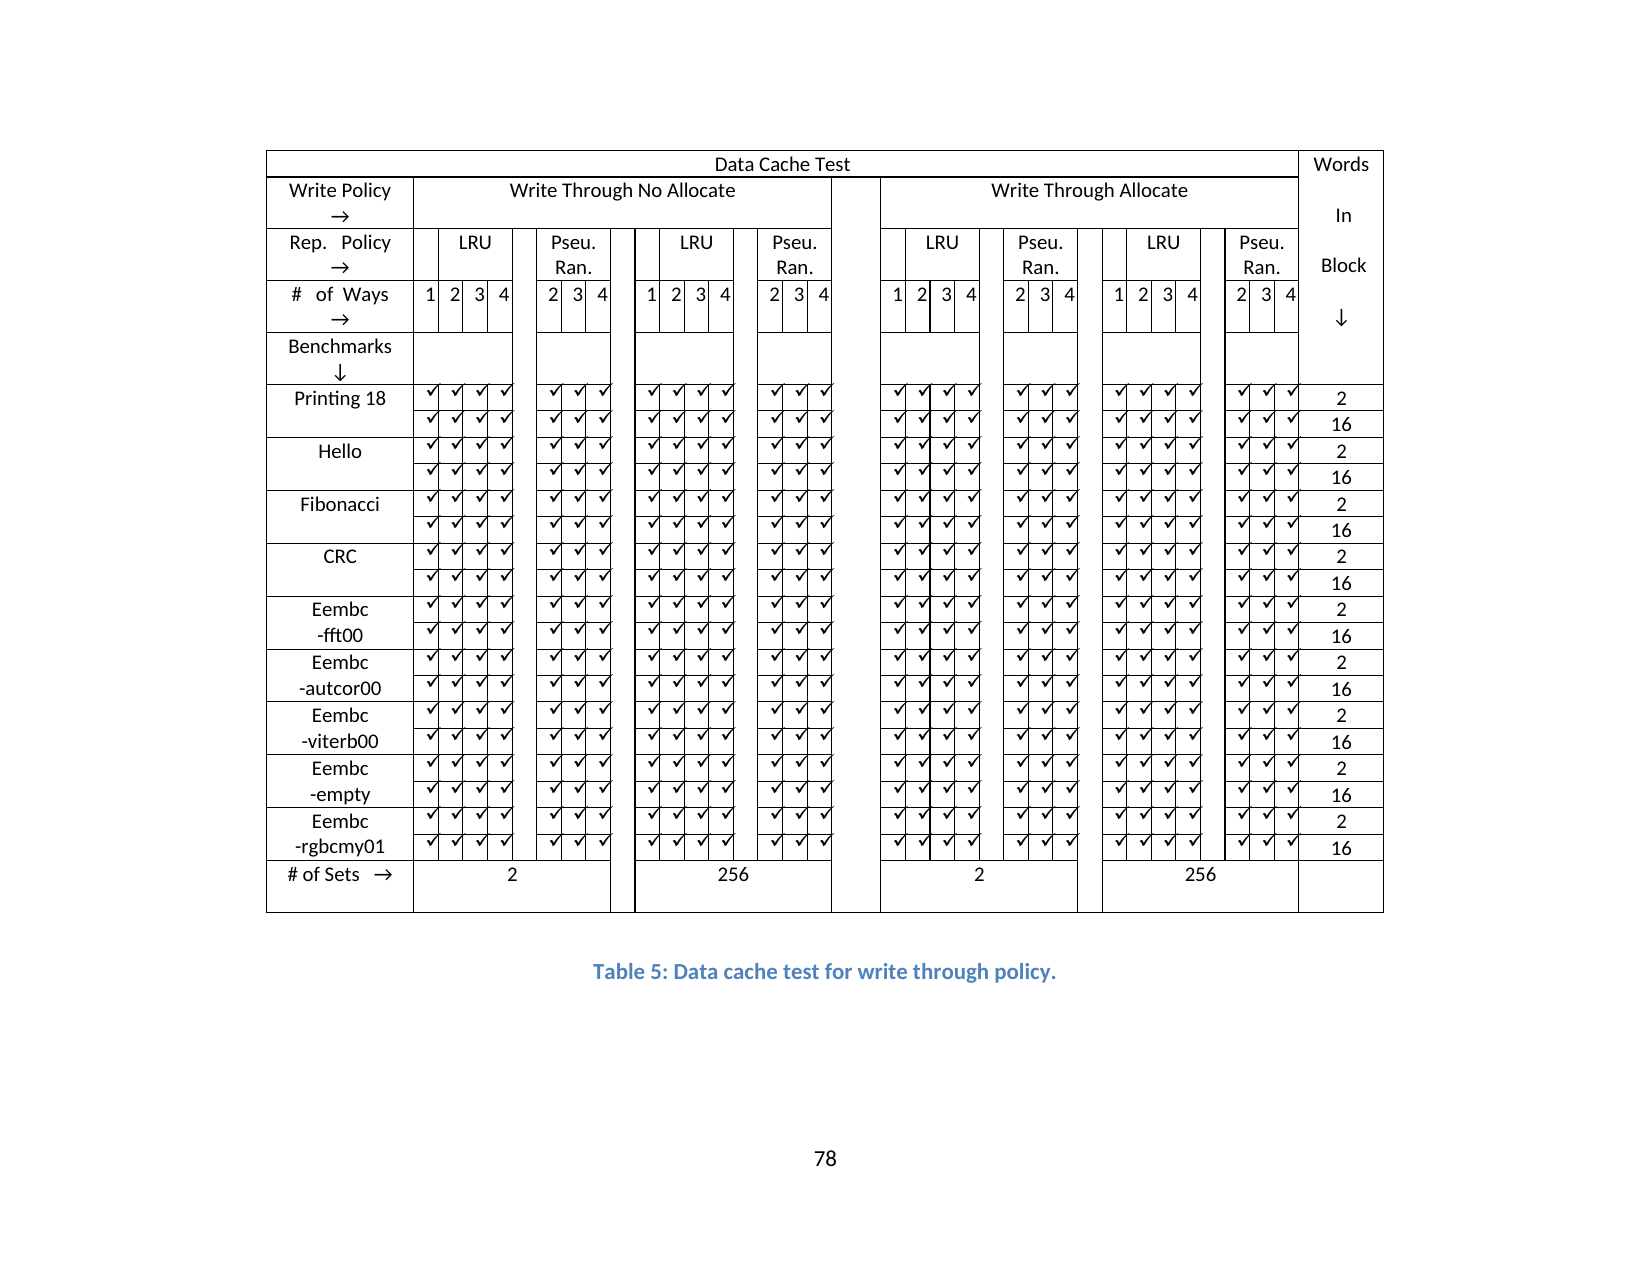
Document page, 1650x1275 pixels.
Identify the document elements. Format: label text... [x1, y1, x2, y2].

table_cell [931, 676, 954, 701]
table_cell [414, 782, 438, 807]
table_cell [1127, 755, 1151, 781]
table_cell [463, 411, 487, 437]
table_cell [1250, 835, 1274, 860]
table_cell [1029, 544, 1052, 569]
table_cell [1275, 570, 1298, 596]
table_cell [758, 464, 782, 490]
table_cell [1053, 623, 1077, 648]
table_cell 16 [1299, 782, 1383, 807]
table_cell [1004, 333, 1077, 384]
table_cell [1226, 544, 1249, 569]
table_cell [1275, 676, 1298, 701]
table_cell [1250, 570, 1274, 596]
table_cell CRC [267, 544, 413, 596]
table_cell 4 [1275, 281, 1298, 332]
table_cell [709, 597, 733, 622]
table_cell [1176, 597, 1200, 622]
table_cell [955, 676, 979, 701]
table_cell 1 [636, 281, 659, 332]
table_cell [955, 755, 979, 781]
table_cell [955, 808, 979, 834]
table_cell [709, 491, 733, 516]
table_cell [414, 623, 438, 648]
table_cell [1127, 385, 1151, 410]
table_cell [414, 464, 438, 490]
table_cell 2 [1299, 755, 1383, 781]
table_cell [562, 544, 585, 569]
table_cell [414, 808, 438, 834]
table_cell [783, 782, 807, 807]
table_cell [1250, 464, 1274, 490]
table_cell [537, 385, 561, 410]
table_cell [660, 491, 684, 516]
table_cell [906, 385, 929, 410]
table_cell [931, 755, 954, 781]
table_cell [1275, 597, 1298, 622]
table_cell [463, 544, 487, 569]
table_cell [931, 411, 954, 437]
table_cell 4 [955, 281, 979, 332]
table_cell [636, 623, 659, 648]
table_cell [414, 650, 438, 675]
table_cell [955, 597, 979, 622]
table_cell 2 [1299, 385, 1383, 410]
table_cell [931, 385, 954, 410]
table_cell [537, 544, 561, 569]
table_cell [881, 544, 905, 569]
table_cell [758, 623, 782, 648]
table_cell [1152, 517, 1175, 543]
table_cell [488, 623, 512, 648]
table_cell [1029, 755, 1052, 781]
table_cell [562, 597, 585, 622]
table_cell [1103, 782, 1126, 807]
table_cell [709, 782, 733, 807]
table_cell [562, 782, 585, 807]
table_cell [1152, 597, 1175, 622]
table_cell [758, 411, 782, 437]
table_cell [931, 491, 954, 516]
table_cell 2 [1299, 491, 1383, 516]
table_cell [1078, 229, 1102, 912]
table_cell [414, 835, 438, 860]
table_cell [808, 835, 831, 860]
table_cell [537, 570, 561, 596]
table_cell 4 [586, 281, 610, 332]
table_cell [783, 517, 807, 543]
table_cell [1029, 517, 1052, 543]
table_cell [758, 702, 782, 728]
table_cell [1004, 491, 1028, 516]
table_cell [488, 464, 512, 490]
table_cell [1226, 702, 1249, 728]
table_cell [906, 517, 929, 543]
table_cell # of Ways → [267, 281, 413, 332]
table_cell Write Through Allocate [881, 178, 1298, 228]
table_cell [537, 835, 561, 860]
table_cell [881, 782, 905, 807]
table_cell [758, 517, 782, 543]
table_cell 16 [1299, 835, 1383, 860]
table_cell [537, 782, 561, 807]
table_cell [906, 411, 929, 437]
table_cell [1127, 650, 1151, 675]
table_cell [1250, 411, 1274, 437]
table_cell [1103, 464, 1126, 490]
table_cell [1275, 835, 1298, 860]
table_cell [758, 755, 782, 781]
table_cell [1226, 835, 1249, 860]
table_cell 2 [1299, 597, 1383, 622]
table_cell [1103, 702, 1126, 728]
table_cell [1275, 517, 1298, 543]
table_cell [808, 782, 831, 807]
table_cell [783, 676, 807, 701]
table_cell [586, 808, 610, 834]
table_cell [1226, 411, 1249, 437]
table_cell 1 [414, 281, 438, 332]
table_cell [439, 597, 462, 622]
table_cell [685, 755, 708, 781]
table_cell [685, 464, 708, 490]
table_cell [562, 729, 585, 754]
table_cell [1250, 623, 1274, 648]
table_cell [562, 808, 585, 834]
table_cell [463, 650, 487, 675]
table_cell 4 [1176, 281, 1200, 332]
table_cell LRU [906, 229, 979, 280]
table_cell Write Through No Allocate [414, 178, 831, 228]
table_cell [1176, 438, 1200, 463]
table_cell [1053, 464, 1077, 490]
table_cell [1275, 808, 1298, 834]
table_cell 2 [758, 281, 782, 332]
table_cell [685, 491, 708, 516]
table_cell [1029, 808, 1052, 834]
table_cell [537, 729, 561, 754]
table_cell [562, 464, 585, 490]
table_cell [1226, 623, 1249, 648]
table_cell [1127, 491, 1151, 516]
table_cell [636, 835, 659, 860]
table_cell [881, 229, 905, 280]
table_cell [439, 544, 462, 569]
table_cell [955, 623, 979, 648]
table_cell [931, 729, 954, 754]
table_cell [636, 411, 659, 437]
table_cell 2 [1299, 650, 1383, 675]
table_cell [1226, 570, 1249, 596]
table_cell 16 [1299, 676, 1383, 701]
table_cell [1127, 464, 1151, 490]
table_cell [1053, 544, 1077, 569]
table_cell [808, 464, 831, 490]
table_cell [1127, 517, 1151, 543]
table_cell [832, 178, 880, 912]
table_cell [660, 385, 684, 410]
table_cell LRU [660, 229, 733, 280]
table_cell [636, 438, 659, 463]
table_cell [414, 385, 438, 410]
table_cell [1176, 464, 1200, 490]
table_cell 3 [1152, 281, 1175, 332]
table_cell [906, 464, 929, 490]
table_cell [1127, 623, 1151, 648]
table_cell 16 [1299, 464, 1383, 490]
table_cell [1176, 517, 1200, 543]
table_cell 2 [1004, 281, 1028, 332]
table_cell [1127, 570, 1151, 596]
table_cell [1250, 676, 1274, 701]
table_cell [562, 650, 585, 675]
table_cell 16 [1299, 517, 1383, 543]
table_cell [955, 491, 979, 516]
table_cell [955, 702, 979, 728]
table_cell [1176, 623, 1200, 648]
table_cell [1226, 782, 1249, 807]
table_cell [931, 650, 954, 675]
table_cell [463, 782, 487, 807]
table_cell [980, 229, 1003, 860]
table_cell [1127, 782, 1151, 807]
table_cell [1250, 544, 1274, 569]
table_cell [808, 411, 831, 437]
table_cell [1103, 333, 1200, 384]
table_cell [660, 623, 684, 648]
table_cell [586, 702, 610, 728]
table_cell LRU [1127, 229, 1200, 280]
table_cell [1053, 782, 1077, 807]
table_cell [1053, 676, 1077, 701]
table_cell [488, 650, 512, 675]
table_cell [1053, 835, 1077, 860]
table_cell [1250, 782, 1274, 807]
table_cell [1004, 411, 1028, 437]
table_cell [1103, 676, 1126, 701]
table_cell [1103, 491, 1126, 516]
table_cell [1275, 438, 1298, 463]
table_cell [1176, 411, 1200, 437]
table_cell [537, 464, 561, 490]
table_cell [1152, 623, 1175, 648]
table_cell [660, 702, 684, 728]
table_cell [1053, 808, 1077, 834]
table_cell [1176, 385, 1200, 410]
table_cell [783, 623, 807, 648]
table_cell [1250, 755, 1274, 781]
table_cell [685, 544, 708, 569]
table_cell [414, 544, 438, 569]
table_cell [1226, 808, 1249, 834]
table_cell [1004, 676, 1028, 701]
table_cell 4 [808, 281, 831, 332]
table_cell [1299, 861, 1383, 912]
table_cell 3 [931, 281, 954, 332]
table_cell [636, 491, 659, 516]
table_cell 3 [562, 281, 585, 332]
table_cell [906, 544, 929, 569]
table_cell [1250, 438, 1274, 463]
table_cell [660, 544, 684, 569]
table_cell Pseu. Ran. [1226, 229, 1298, 280]
table_cell 2 [414, 861, 610, 912]
table_cell [783, 570, 807, 596]
table_cell [685, 385, 708, 410]
table_cell [1103, 597, 1126, 622]
table_cell [783, 464, 807, 490]
table_cell [463, 755, 487, 781]
table_cell [586, 411, 610, 437]
table_cell [537, 755, 561, 781]
table_cell [881, 755, 905, 781]
table_cell [906, 650, 929, 675]
table_cell [1226, 755, 1249, 781]
table_cell [1053, 385, 1077, 410]
table_cell [439, 835, 462, 860]
table_cell [685, 517, 708, 543]
table_cell [488, 544, 512, 569]
table_cell LRU [439, 229, 512, 280]
table_cell 1 [881, 281, 905, 332]
table_cell [586, 755, 610, 781]
table_cell Write Policy → [267, 178, 413, 228]
table_cell [931, 544, 954, 569]
table_cell [1176, 570, 1200, 596]
table_cell [1176, 835, 1200, 860]
table_cell [808, 570, 831, 596]
table_cell [488, 782, 512, 807]
table_cell [1103, 623, 1126, 648]
table_cell [1004, 438, 1028, 463]
table_cell [1127, 544, 1151, 569]
table_cell [881, 464, 905, 490]
table_cell 2 [660, 281, 684, 332]
table_cell [537, 438, 561, 463]
table_cell [1004, 755, 1028, 781]
table_cell [1176, 729, 1200, 754]
table_cell [808, 597, 831, 622]
table_cell [931, 597, 954, 622]
table_cell [488, 385, 512, 410]
table_cell [636, 782, 659, 807]
table_cell [1103, 229, 1126, 280]
table_cell [1250, 729, 1274, 754]
table_cell [1176, 808, 1200, 834]
table_cell [808, 755, 831, 781]
table_cell [1004, 385, 1028, 410]
table_cell [931, 464, 954, 490]
table_cell [1152, 570, 1175, 596]
table_cell [1152, 411, 1175, 437]
table_cell [586, 438, 610, 463]
table_cell [562, 755, 585, 781]
table_cell [586, 650, 610, 675]
table_cell [783, 411, 807, 437]
table_cell [414, 517, 438, 543]
table_cell [463, 491, 487, 516]
table_cell Benchmarks ↓ [267, 333, 413, 384]
table_cell [881, 597, 905, 622]
table_cell [463, 676, 487, 701]
table_cell 2 [1127, 281, 1151, 332]
table_cell [906, 729, 929, 754]
table_cell 4 [1053, 281, 1077, 332]
table_cell [636, 755, 659, 781]
table_cell 2 [881, 861, 1077, 912]
table_cell [586, 597, 610, 622]
table_cell [955, 517, 979, 543]
table_cell [881, 385, 905, 410]
table_cell [660, 729, 684, 754]
table_cell [881, 438, 905, 463]
table_cell Pseu. Ran. [758, 229, 831, 280]
table_cell [1250, 597, 1274, 622]
table_cell [1053, 650, 1077, 675]
table_cell [1053, 597, 1077, 622]
table_cell [1176, 702, 1200, 728]
table_cell [439, 517, 462, 543]
table_cell [1053, 570, 1077, 596]
table_cell [906, 597, 929, 622]
table_cell [881, 729, 905, 754]
table_cell 3 [463, 281, 487, 332]
table_cell [808, 702, 831, 728]
table_cell [931, 782, 954, 807]
table_cell [463, 438, 487, 463]
table_cell [931, 517, 954, 543]
table_cell [758, 385, 782, 410]
table_cell [660, 835, 684, 860]
table_cell [1275, 464, 1298, 490]
table_cell [439, 385, 462, 410]
table_cell [439, 755, 462, 781]
table_cell [955, 650, 979, 675]
table_cell [1029, 597, 1052, 622]
table_cell [1152, 464, 1175, 490]
table_cell [1275, 650, 1298, 675]
table_cell [758, 782, 782, 807]
table_cell [414, 597, 438, 622]
table_cell [783, 491, 807, 516]
table_cell [463, 808, 487, 834]
table_cell [1127, 808, 1151, 834]
table_cell [685, 623, 708, 648]
table_cell [562, 623, 585, 648]
table_cell [439, 702, 462, 728]
table_cell [1004, 544, 1028, 569]
table_cell [1103, 385, 1126, 410]
table_cell [537, 808, 561, 834]
table_cell [1029, 729, 1052, 754]
table_cell [758, 808, 782, 834]
table_cell [1250, 702, 1274, 728]
table_cell [1029, 464, 1052, 490]
table_cell Printing 18 [267, 385, 413, 437]
table_cell 2 [439, 281, 462, 332]
table_cell [1103, 808, 1126, 834]
table_cell [783, 755, 807, 781]
table_cell 4 [709, 281, 733, 332]
table_cell [955, 729, 979, 754]
table_cell [586, 835, 610, 860]
table_cell [414, 702, 438, 728]
table_cell [1176, 782, 1200, 807]
table_cell # of Sets → [267, 861, 413, 912]
table_cell [1029, 835, 1052, 860]
table_cell [709, 808, 733, 834]
table_cell [906, 570, 929, 596]
table_cell [636, 570, 659, 596]
table_cell [906, 438, 929, 463]
table_cell [463, 729, 487, 754]
table_cell [709, 755, 733, 781]
table_cell [1127, 835, 1151, 860]
table_cell [1127, 676, 1151, 701]
table_cell [586, 782, 610, 807]
table_cell [636, 333, 733, 384]
table_cell [685, 570, 708, 596]
table_cell [537, 623, 561, 648]
table_cell [881, 650, 905, 675]
table_cell [1275, 729, 1298, 754]
table_cell [439, 782, 462, 807]
table_cell [783, 650, 807, 675]
table_cell [1029, 623, 1052, 648]
table_cell 16 [1299, 570, 1383, 596]
table_cell [734, 229, 757, 860]
table_cell [660, 464, 684, 490]
table_cell [1250, 491, 1274, 516]
table_cell [1103, 411, 1126, 437]
table_cell [562, 491, 585, 516]
table_cell [931, 835, 954, 860]
table_cell 16 [1299, 411, 1383, 437]
table_cell [1029, 491, 1052, 516]
table_cell [1176, 650, 1200, 675]
table_cell [636, 385, 659, 410]
table_cell [709, 676, 733, 701]
table_cell [586, 729, 610, 754]
table_cell [660, 755, 684, 781]
table_cell [1103, 729, 1126, 754]
table_cell [1004, 650, 1028, 675]
table_cell [463, 570, 487, 596]
table_cell [660, 782, 684, 807]
table_cell [1029, 782, 1052, 807]
table_cell [1053, 491, 1077, 516]
table_cell [660, 808, 684, 834]
table_cell [439, 570, 462, 596]
table_cell [414, 676, 438, 701]
table_cell 2 [1299, 438, 1383, 463]
table_cell [758, 835, 782, 860]
table_cell [1127, 729, 1151, 754]
table_cell Eembc -viterb00 [267, 702, 413, 754]
table_cell Fibonacci [267, 491, 413, 543]
table_cell [758, 491, 782, 516]
table_cell [906, 702, 929, 728]
table_cell [1004, 597, 1028, 622]
table_cell [955, 464, 979, 490]
table_cell [1029, 676, 1052, 701]
table_cell [685, 702, 708, 728]
table_cell [586, 517, 610, 543]
table_cell [1152, 835, 1175, 860]
table_cell [660, 650, 684, 675]
table_cell Eembc -empty [267, 755, 413, 807]
table_cell [636, 464, 659, 490]
table_cell [586, 491, 610, 516]
table_cell 2 [1299, 544, 1383, 569]
table_cell [1250, 650, 1274, 675]
table_cell [1226, 385, 1249, 410]
table_cell [1004, 729, 1028, 754]
table_cell [881, 570, 905, 596]
table_cell [439, 438, 462, 463]
table_cell [488, 517, 512, 543]
table_cell [660, 517, 684, 543]
table_cell [931, 570, 954, 596]
table_cell [931, 623, 954, 648]
table_cell [1127, 411, 1151, 437]
table_cell [1226, 491, 1249, 516]
table_cell [439, 729, 462, 754]
table_cell [783, 438, 807, 463]
table_cell [660, 676, 684, 701]
table_cell 16 [1299, 623, 1383, 648]
table_cell [881, 411, 905, 437]
table_cell [488, 570, 512, 596]
table_cell [1275, 755, 1298, 781]
table_cell [1029, 438, 1052, 463]
table_cell [1152, 544, 1175, 569]
table_cell [1275, 623, 1298, 648]
table_cell [1176, 491, 1200, 516]
table_cell [488, 702, 512, 728]
table_cell [906, 491, 929, 516]
table_cell [685, 808, 708, 834]
table_cell [488, 676, 512, 701]
table_cell [783, 808, 807, 834]
table_cell [1275, 782, 1298, 807]
table_cell [1226, 650, 1249, 675]
table_cell [1152, 650, 1175, 675]
table_cell [709, 570, 733, 596]
table_cell [709, 702, 733, 728]
table_cell [414, 438, 438, 463]
table_cell [931, 808, 954, 834]
table_cell [758, 333, 831, 384]
table_cell [1226, 464, 1249, 490]
table_cell [439, 676, 462, 701]
table_cell [758, 438, 782, 463]
table_cell [808, 544, 831, 569]
table_cell [808, 438, 831, 463]
table_cell 2 [1226, 281, 1249, 332]
table_cell [1004, 623, 1028, 648]
table_cell [881, 676, 905, 701]
table_cell [1103, 544, 1126, 569]
table_cell [586, 385, 610, 410]
table_cell [685, 676, 708, 701]
table_cell [1103, 650, 1126, 675]
table_cell [1004, 702, 1028, 728]
table_cell [414, 729, 438, 754]
table_cell [955, 411, 979, 437]
table_cell [660, 438, 684, 463]
table_cell [562, 676, 585, 701]
table_cell [439, 623, 462, 648]
table_cell [1127, 597, 1151, 622]
table_header Words In Block ↓ [1299, 151, 1383, 384]
table_cell [1029, 702, 1052, 728]
table_cell [881, 623, 905, 648]
table_cell [685, 729, 708, 754]
table_cell [906, 755, 929, 781]
table_cell [636, 597, 659, 622]
table_cell [709, 544, 733, 569]
table_cell [1103, 517, 1126, 543]
table_cell [537, 676, 561, 701]
table_cell [414, 570, 438, 596]
table_cell [414, 333, 512, 384]
table_cell [1275, 411, 1298, 437]
table_cell [906, 835, 929, 860]
table_cell [1004, 570, 1028, 596]
table_cell [439, 411, 462, 437]
table_cell [906, 782, 929, 807]
table_cell [586, 464, 610, 490]
table_cell [1226, 438, 1249, 463]
table_cell [709, 835, 733, 860]
table_cell Pseu. Ran. [1004, 229, 1077, 280]
table_header Data Cache Test [267, 151, 1298, 176]
table_cell [955, 835, 979, 860]
table_cell [562, 570, 585, 596]
table_cell [1250, 517, 1274, 543]
table_cell [1103, 438, 1126, 463]
table_cell [808, 808, 831, 834]
table_cell [488, 835, 512, 860]
table_cell 4 [488, 281, 512, 332]
table_cell [685, 411, 708, 437]
table_cell [537, 333, 610, 384]
table_cell [709, 623, 733, 648]
table_cell Eembc -autcor00 [267, 650, 413, 701]
table_cell [1226, 333, 1298, 384]
table_cell [783, 702, 807, 728]
table_cell [513, 229, 536, 860]
table_cell [709, 385, 733, 410]
table_cell [488, 411, 512, 437]
table_cell [1226, 597, 1249, 622]
table_cell [636, 729, 659, 754]
table_cell [537, 597, 561, 622]
table_cell [636, 544, 659, 569]
table_cell 2 [1299, 702, 1383, 728]
table_cell [1275, 491, 1298, 516]
table_cell [1103, 835, 1126, 860]
table_cell [955, 438, 979, 463]
table_cell [955, 570, 979, 596]
table_cell [1152, 438, 1175, 463]
table_cell [931, 438, 954, 463]
table_cell [562, 702, 585, 728]
table_cell [758, 676, 782, 701]
table_cell [463, 385, 487, 410]
table_cell [463, 597, 487, 622]
table_cell [463, 464, 487, 490]
table_cell [439, 650, 462, 675]
table_cell 3 [783, 281, 807, 332]
table_cell [1053, 517, 1077, 543]
table_cell [808, 623, 831, 648]
table_cell [758, 729, 782, 754]
table_cell [685, 835, 708, 860]
table_cell 2 [1299, 808, 1383, 834]
table_cell 256 [1103, 861, 1298, 912]
table_cell 16 [1299, 729, 1383, 754]
table_cell [881, 702, 905, 728]
table_cell [783, 729, 807, 754]
table_cell [636, 650, 659, 675]
table_cell [881, 835, 905, 860]
table_cell [685, 597, 708, 622]
table_cell [881, 333, 979, 384]
table_cell [1226, 517, 1249, 543]
table_cell [439, 491, 462, 516]
table_cell [758, 597, 782, 622]
table_cell [709, 517, 733, 543]
table_cell [709, 464, 733, 490]
table_cell [414, 755, 438, 781]
table_cell 3 [1029, 281, 1052, 332]
table_cell [808, 491, 831, 516]
table_cell [1004, 782, 1028, 807]
table_cell Hello [267, 438, 413, 490]
table_cell [1029, 570, 1052, 596]
table_cell [709, 411, 733, 437]
table_cell [783, 835, 807, 860]
table_cell [955, 544, 979, 569]
table_cell [463, 517, 487, 543]
table_cell [758, 570, 782, 596]
table_cell [562, 385, 585, 410]
table_cell [1103, 570, 1126, 596]
table_cell [463, 702, 487, 728]
table_cell [562, 835, 585, 860]
table_cell [463, 623, 487, 648]
table_cell [906, 676, 929, 701]
table_cell [783, 544, 807, 569]
table_cell [1127, 702, 1151, 728]
table_cell [1053, 411, 1077, 437]
table_cell [1004, 517, 1028, 543]
table_cell [488, 438, 512, 463]
table_cell [685, 438, 708, 463]
table_cell [463, 835, 487, 860]
table_cell [685, 650, 708, 675]
table_cell [955, 782, 979, 807]
table_cell [636, 517, 659, 543]
table_cell [488, 597, 512, 622]
table_cell [1103, 755, 1126, 781]
table_cell [586, 676, 610, 701]
table_cell 2 [537, 281, 561, 332]
table_cell [808, 385, 831, 410]
table_cell [808, 729, 831, 754]
table_cell [1152, 782, 1175, 807]
table_cell [414, 491, 438, 516]
table_cell 3 [1250, 281, 1274, 332]
table_cell [1176, 676, 1200, 701]
table_cell [1152, 755, 1175, 781]
table_cell [1152, 385, 1175, 410]
table_cell [1152, 808, 1175, 834]
table_cell [660, 570, 684, 596]
table_cell [709, 729, 733, 754]
table_cell Pseu. Ran. [537, 229, 610, 280]
table_cell [881, 491, 905, 516]
table_cell [1029, 385, 1052, 410]
table_cell [1176, 544, 1200, 569]
table_cell 1 [1103, 281, 1126, 332]
table_cell [1029, 650, 1052, 675]
table_cell [1250, 385, 1274, 410]
table_cell [439, 808, 462, 834]
table_cell [1226, 676, 1249, 701]
table_cell [685, 782, 708, 807]
table_cell [488, 491, 512, 516]
table_cell [636, 676, 659, 701]
table_cell [1053, 702, 1077, 728]
table_cell [537, 517, 561, 543]
table_cell Rep. Policy → [267, 229, 413, 280]
table_cell [562, 438, 585, 463]
table_cell [488, 729, 512, 754]
table_cell [439, 464, 462, 490]
table_cell [1201, 229, 1224, 860]
table_cell [906, 623, 929, 648]
table_cell [709, 650, 733, 675]
table_cell [709, 438, 733, 463]
table_cell Eembc -fft00 [267, 597, 413, 648]
table_cell [562, 411, 585, 437]
table_cell [1053, 729, 1077, 754]
table_cell [955, 385, 979, 410]
table_cell Eembc -rgbcmy01 [267, 808, 413, 860]
table_cell [611, 229, 634, 912]
table_cell [881, 808, 905, 834]
table_cell [1152, 729, 1175, 754]
table_cell [808, 650, 831, 675]
table_cell [414, 229, 438, 280]
table_cell [660, 597, 684, 622]
table_cell [1152, 676, 1175, 701]
table_cell [537, 650, 561, 675]
table_cell [488, 755, 512, 781]
table_cell [586, 623, 610, 648]
table_cell [783, 385, 807, 410]
table_cell [414, 411, 438, 437]
table_cell [537, 702, 561, 728]
table_cell 256 [636, 861, 831, 912]
table_cell [1176, 755, 1200, 781]
table_cell [1053, 438, 1077, 463]
table_cell [1250, 808, 1274, 834]
table_cell [1004, 464, 1028, 490]
table_cell [758, 650, 782, 675]
table_cell [906, 808, 929, 834]
table_cell [1152, 702, 1175, 728]
table_cell [586, 544, 610, 569]
table_cell [1004, 808, 1028, 834]
table_cell 2 [906, 281, 929, 332]
table_cell [562, 517, 585, 543]
table_cell [636, 808, 659, 834]
table_cell [1004, 835, 1028, 860]
table_cell [808, 517, 831, 543]
table_cell [660, 411, 684, 437]
table_cell [1053, 755, 1077, 781]
table_cell [1275, 385, 1298, 410]
table_cell [1152, 491, 1175, 516]
table_cell [1226, 729, 1249, 754]
table_cell [931, 702, 954, 728]
table_cell [783, 597, 807, 622]
table_cell [1029, 411, 1052, 437]
table_cell [1275, 702, 1298, 728]
table_cell [1275, 544, 1298, 569]
table_cell [586, 570, 610, 596]
table_cell [808, 676, 831, 701]
table_cell [537, 411, 561, 437]
text Table 5: Data cache test for write through policy. [150, 957, 1500, 985]
table_cell [881, 517, 905, 543]
table_cell 3 [685, 281, 708, 332]
table_cell [636, 229, 659, 280]
table_cell [1127, 438, 1151, 463]
table_cell [758, 544, 782, 569]
table_cell [488, 808, 512, 834]
table_cell [636, 702, 659, 728]
table_cell [537, 491, 561, 516]
